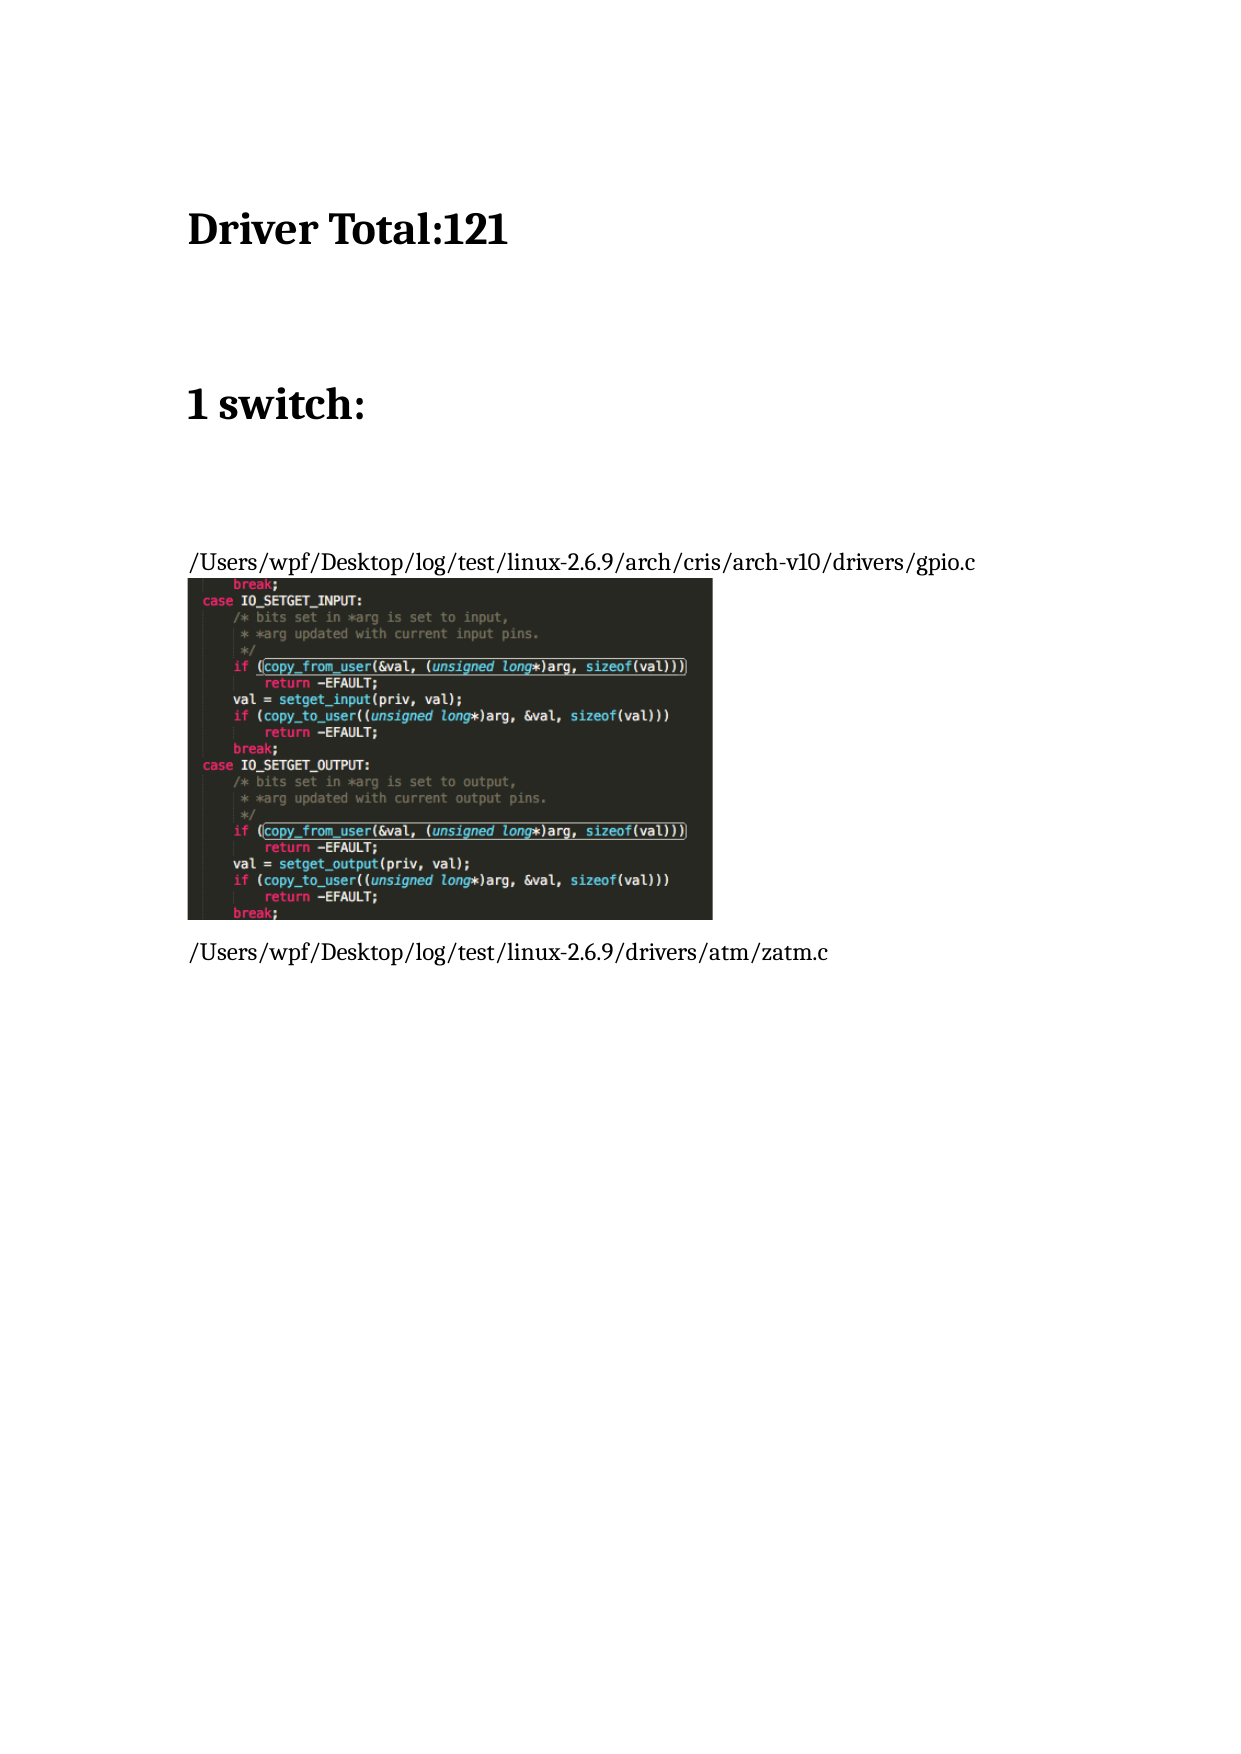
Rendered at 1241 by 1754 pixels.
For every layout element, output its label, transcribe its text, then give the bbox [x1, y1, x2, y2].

picture [187, 578, 713, 920]
text /Users/wpf/Desktop/log/test/linux-2.6.9/drivers/atm/zatm.c [187, 936, 1053, 968]
text /Users/wpf/Desktop/log/test/linux-2.6.9/arch/cris/arch-v10/drivers/gpio.c [187, 546, 1053, 578]
subtitle Driver Total:121 [187, 197, 1053, 262]
subtitle 1 switch: [187, 372, 1053, 437]
